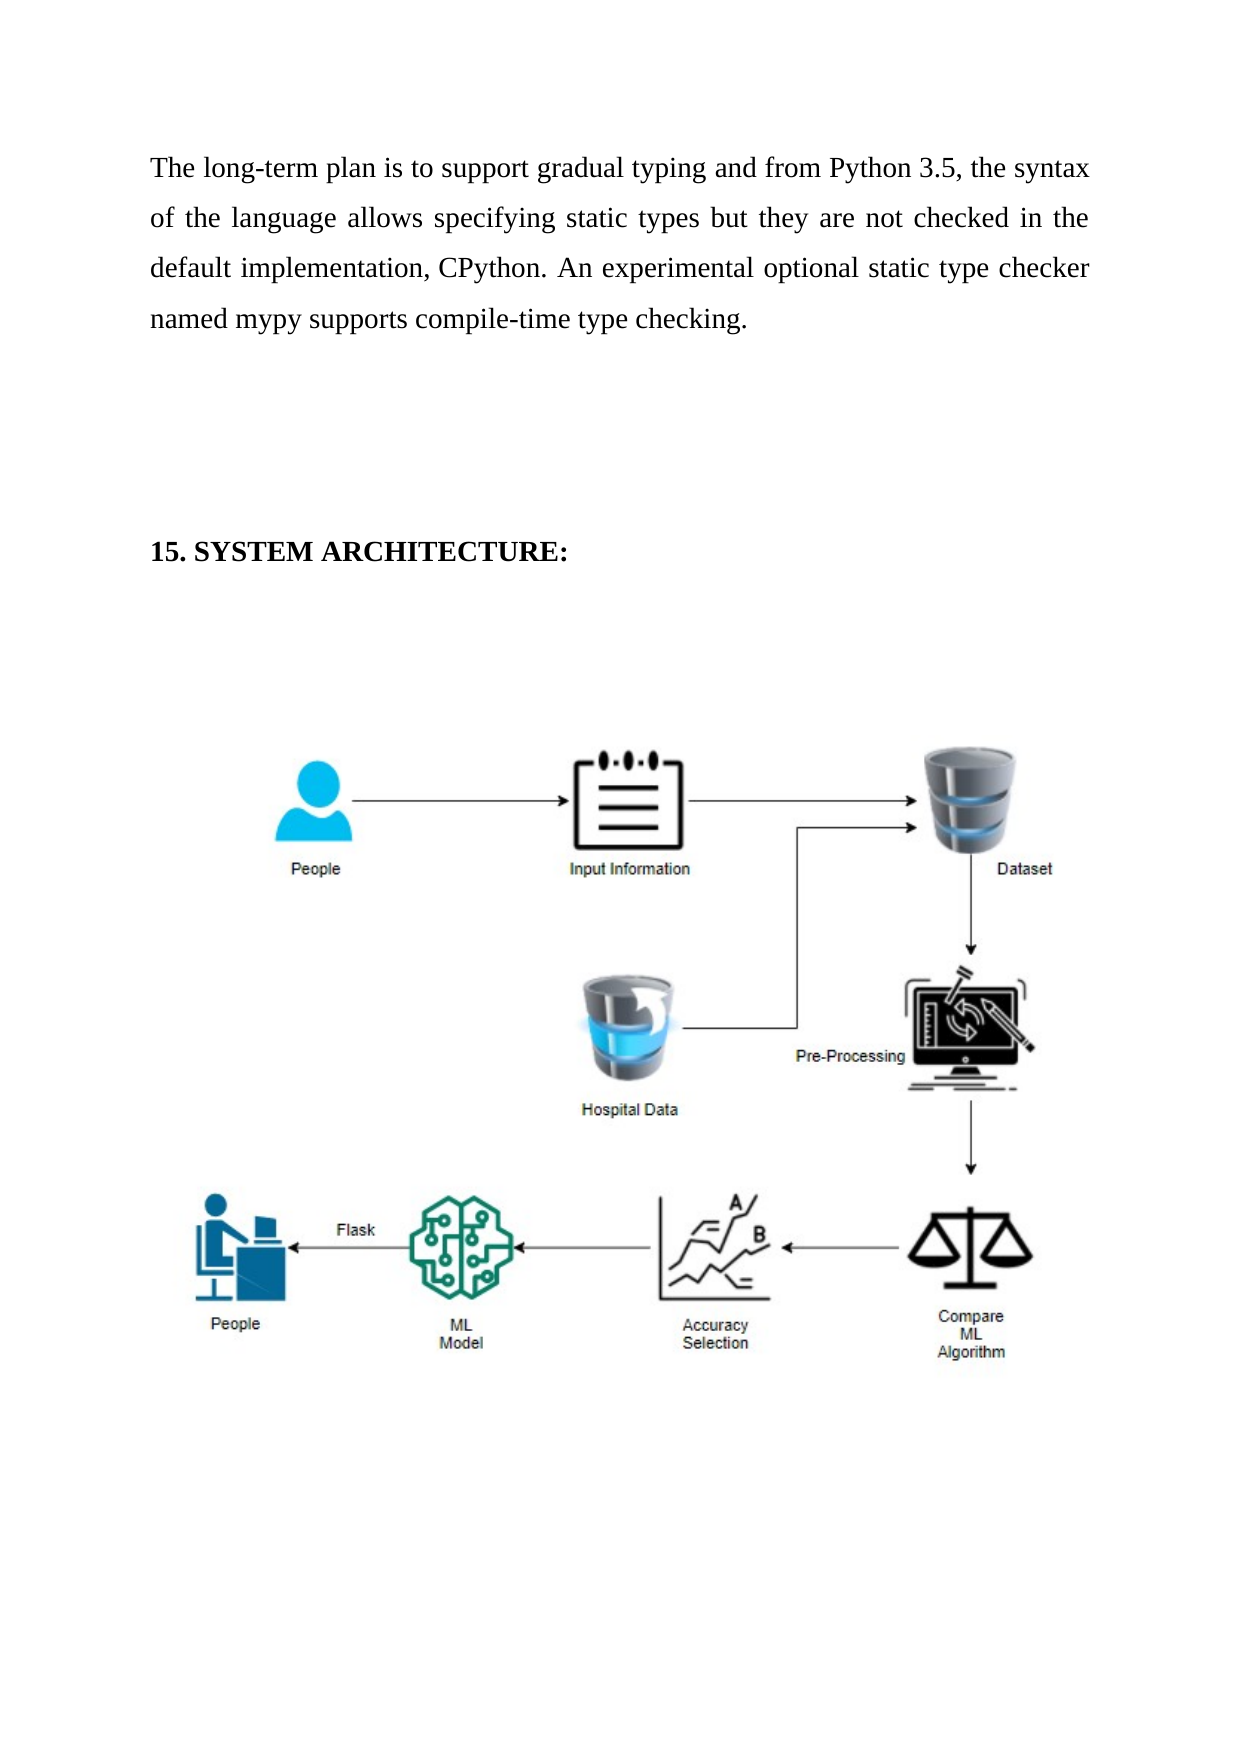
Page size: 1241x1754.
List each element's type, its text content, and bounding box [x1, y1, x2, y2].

picture [150, 735, 1091, 1386]
text 15. SYSTEM ARCHITECTURE: [150, 534, 1090, 567]
text The long-term plan is to support gradual typing and from Python 3.5, the syntax of the language allows specifying static types but they are not checked in the default implementation, CPython. An experimental optional static type checker named mypy supports compile-time type checking. [150, 150, 1090, 334]
